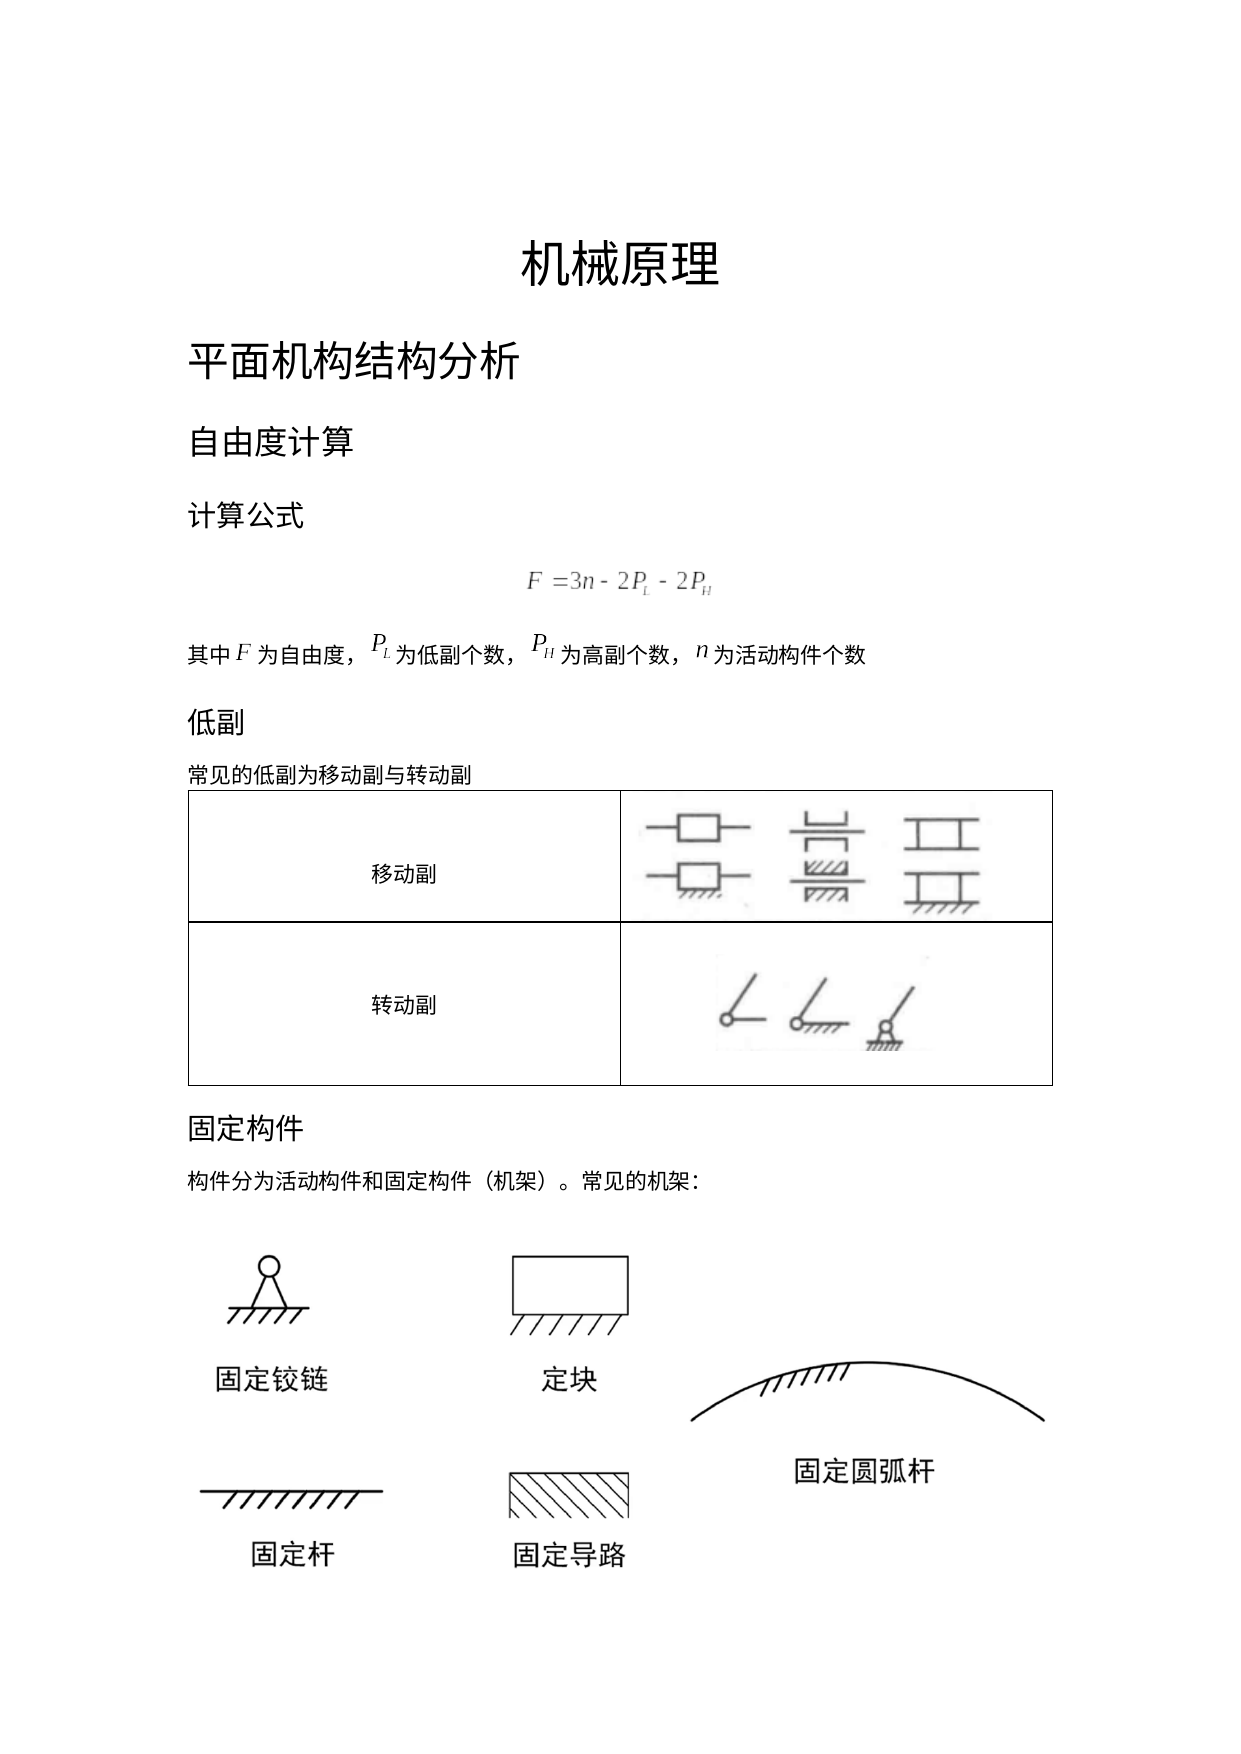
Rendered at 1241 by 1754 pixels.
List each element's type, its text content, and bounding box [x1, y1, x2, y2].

picture [631, 791, 993, 921]
subtitle 自由度计算 [187, 408, 1053, 473]
text 构件分为活动构件和固定构件（机架）。常见的机架： [187, 1163, 1053, 1196]
subtitle 计算公式 [187, 481, 1053, 546]
subtitle 固定构件 [187, 1094, 1053, 1159]
table_cell 转动副 [189, 923, 620, 1085]
table_header [621, 791, 631, 921]
text 其中为自由度，为低副个数，为高副个数，为活动构件个数 [187, 615, 1053, 680]
table_cell [621, 923, 1052, 1085]
picture [715, 954, 936, 1051]
subtitle 低副 [187, 689, 1053, 754]
table_header [993, 791, 1052, 921]
subtitle 平面机构结构分析 [187, 326, 1053, 391]
text 常见的低副为移动副与转动副 [187, 758, 1053, 790]
table_header 移动副 [189, 791, 620, 921]
subtitle 机械原理 [187, 212, 1053, 309]
picture [187, 1217, 1053, 1582]
